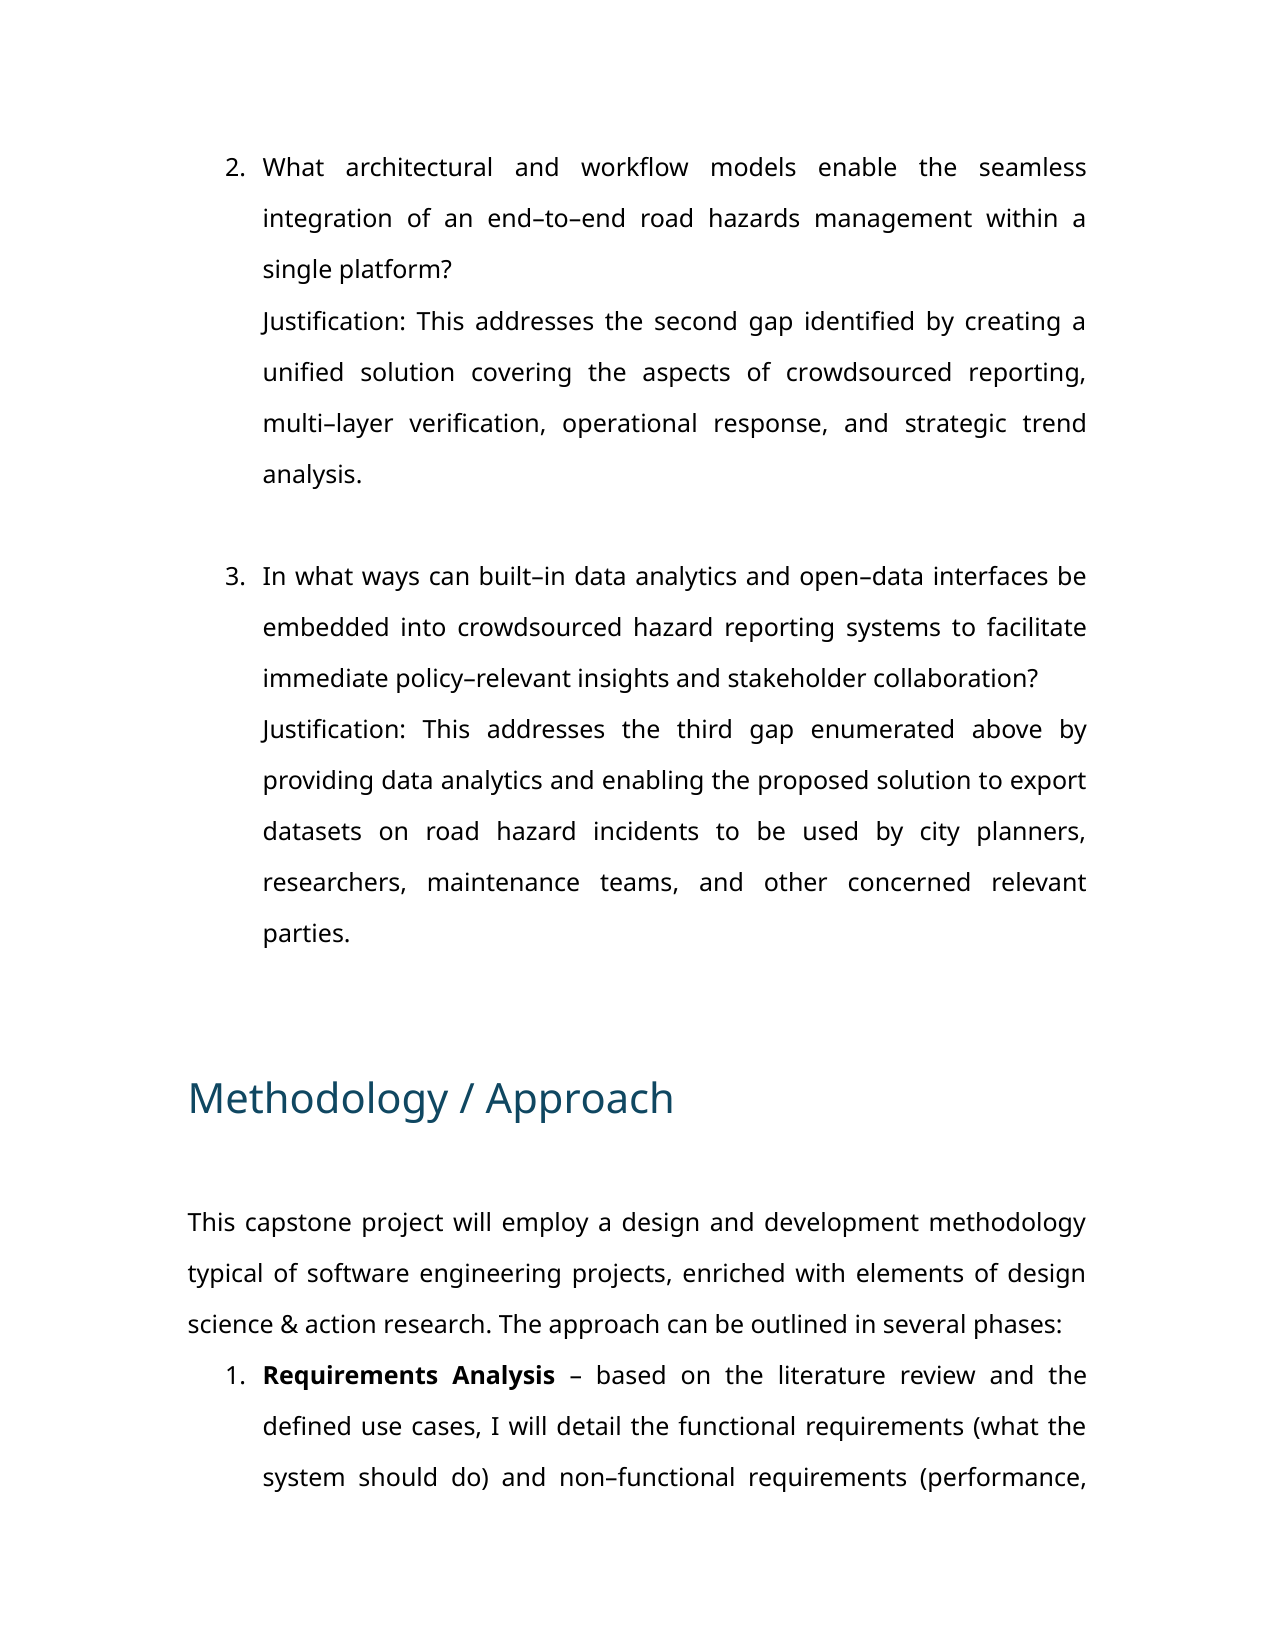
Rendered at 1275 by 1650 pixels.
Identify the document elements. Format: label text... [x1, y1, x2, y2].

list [225, 1358, 1087, 1494]
list In what ways can built–in data analytics and open–data interfaces be embedded into crowdsourced hazard reporting systems to facilitate immediate policy–relevant insights and stakeholder collaboration? [225, 558, 1087, 694]
text Justification: This addresses the second gap identified by creating a unified solution covering the aspects of crowdsourced reporting, multi–layer verification, operational response, and strategic trend analysis. [262, 303, 1087, 490]
text This capstone project will employ a design and development methodology typical of software engineering projects, enriched with elements of design science & action research. The approach can be outlined in several phases: [187, 1205, 1087, 1341]
list Justification: This addresses the third gap enumerated above by providing data analytics and enabling the proposed solution to export datasets on road hazard incidents to be used by city planners, researchers, maintenance teams, and other concerned relevant parties. [262, 711, 1087, 950]
list What architectural and workflow models enable the seamless integration of an end–to–end road hazards management within a single platform? [225, 150, 1087, 286]
text Methodology / Approach [187, 1069, 1087, 1126]
